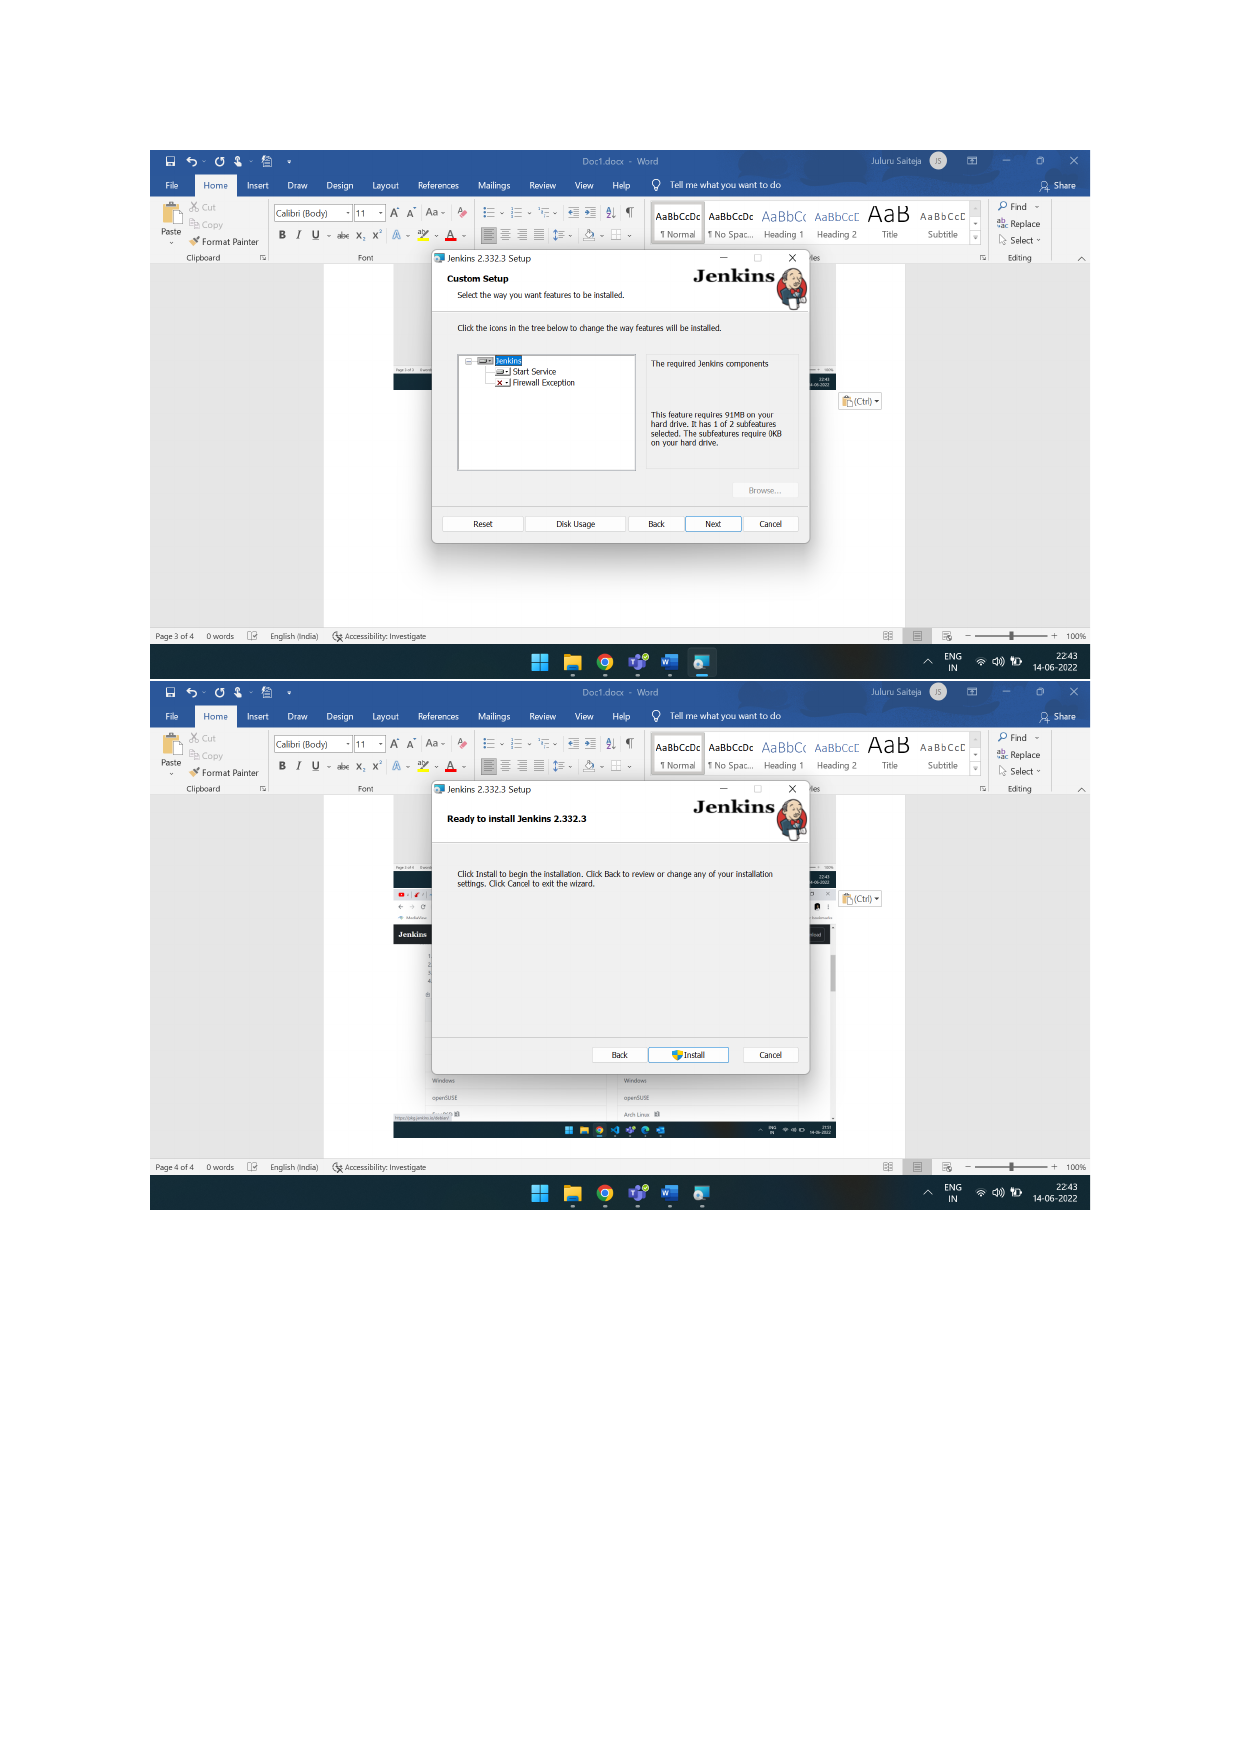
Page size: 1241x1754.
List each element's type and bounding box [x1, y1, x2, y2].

picture [150, 681, 1091, 1210]
picture [150, 150, 1091, 679]
